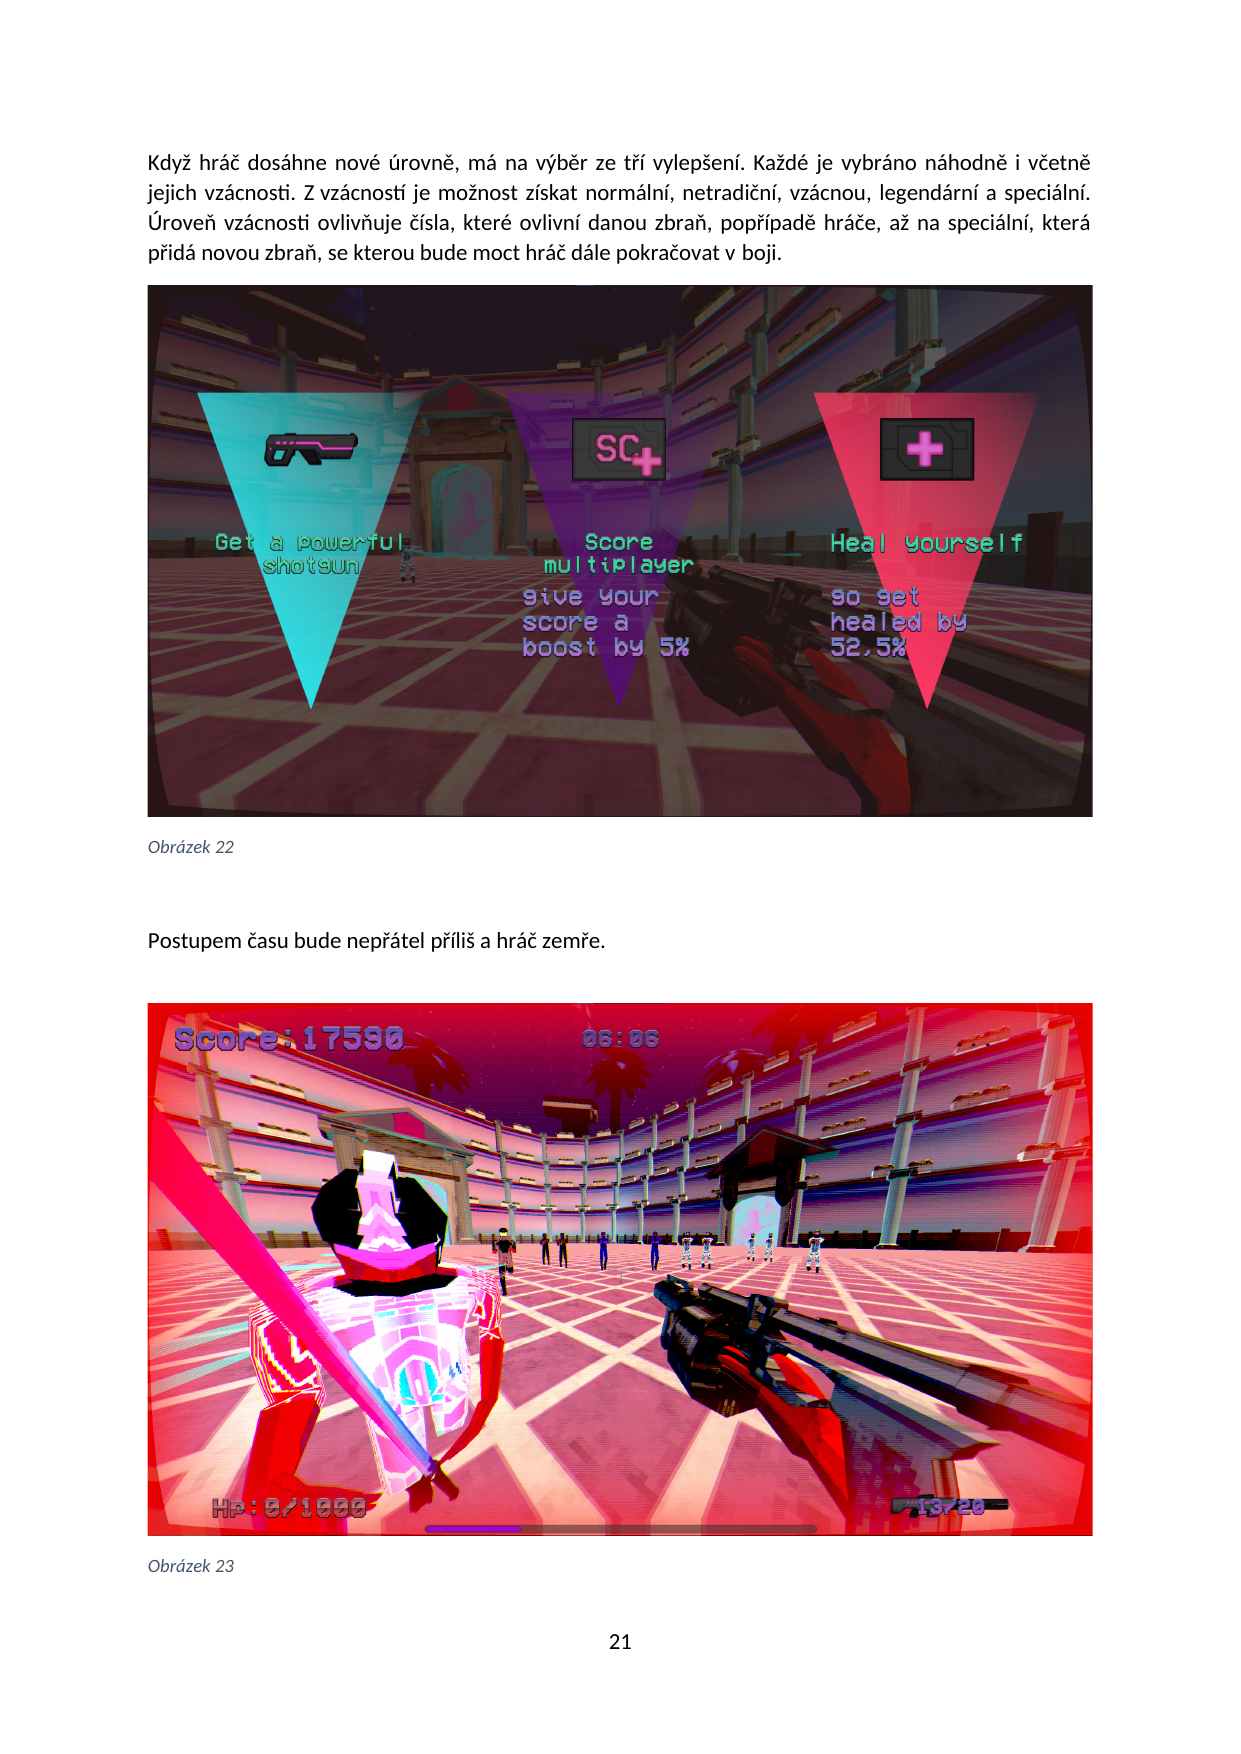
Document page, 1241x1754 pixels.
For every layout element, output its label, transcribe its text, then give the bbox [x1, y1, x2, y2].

text Obrázek 22 [148, 836, 1093, 858]
text Obrázek 23 [148, 1554, 1093, 1577]
text Když hráč dosáhne nové úrovně, má na výběr ze tří vylepšení. Každé je vybráno náhodně i včetně jejich vzácnosti. Z vzácností je možnost získat normální, netradiční, vzácnou, legendární a speciální. Úroveň vzácnosti ovlivňuje čísla, které ovlivní danou zbraň, popřípadě hráče, až na speciální, která přidá novou zbraň, se kterou bude moct hráč dále pokračovat v boji. [148, 148, 1093, 266]
picture [147, 285, 1093, 817]
picture [147, 1003, 1093, 1536]
text Postupem času bude nepřátel příliš a hráč zemře. [148, 926, 1093, 954]
